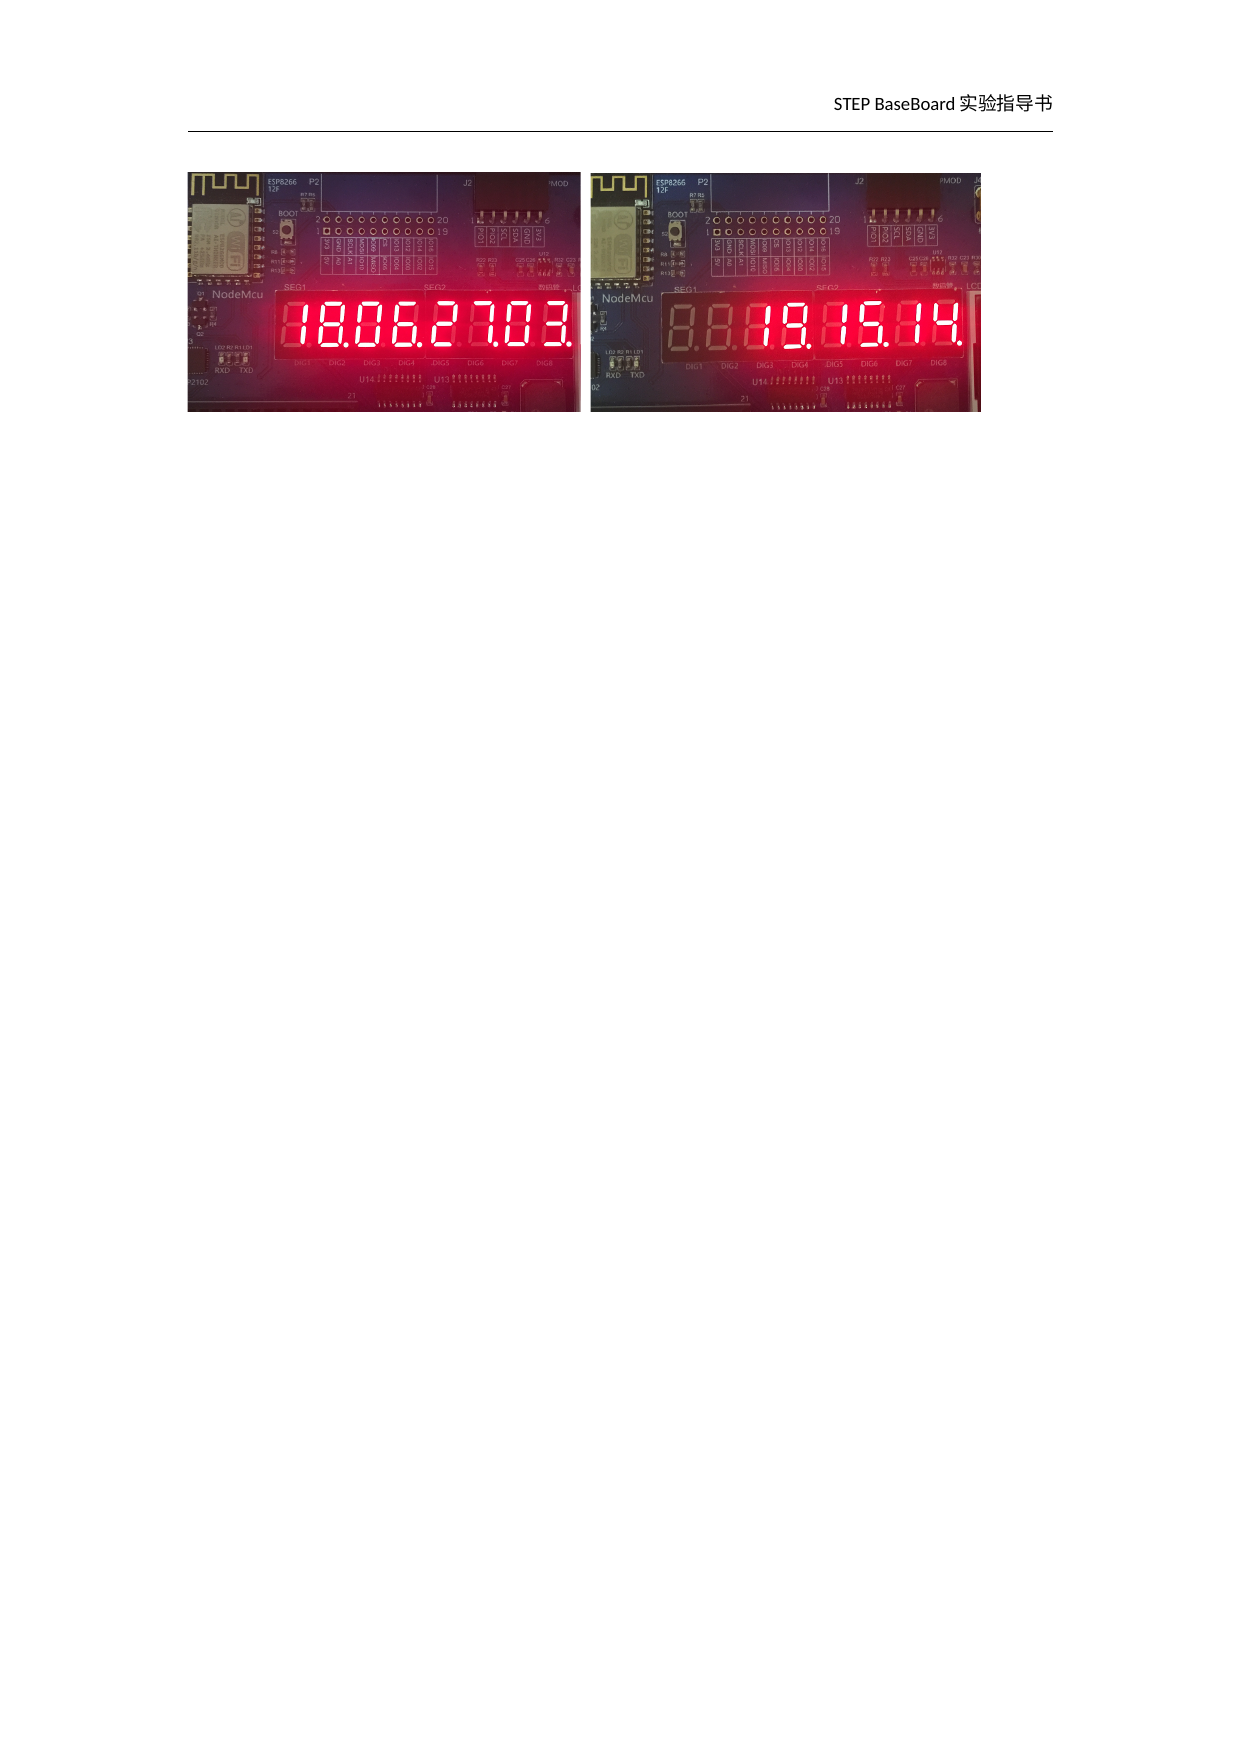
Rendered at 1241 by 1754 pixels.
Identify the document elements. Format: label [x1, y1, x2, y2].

picture [187, 172, 581, 412]
picture [590, 173, 981, 412]
